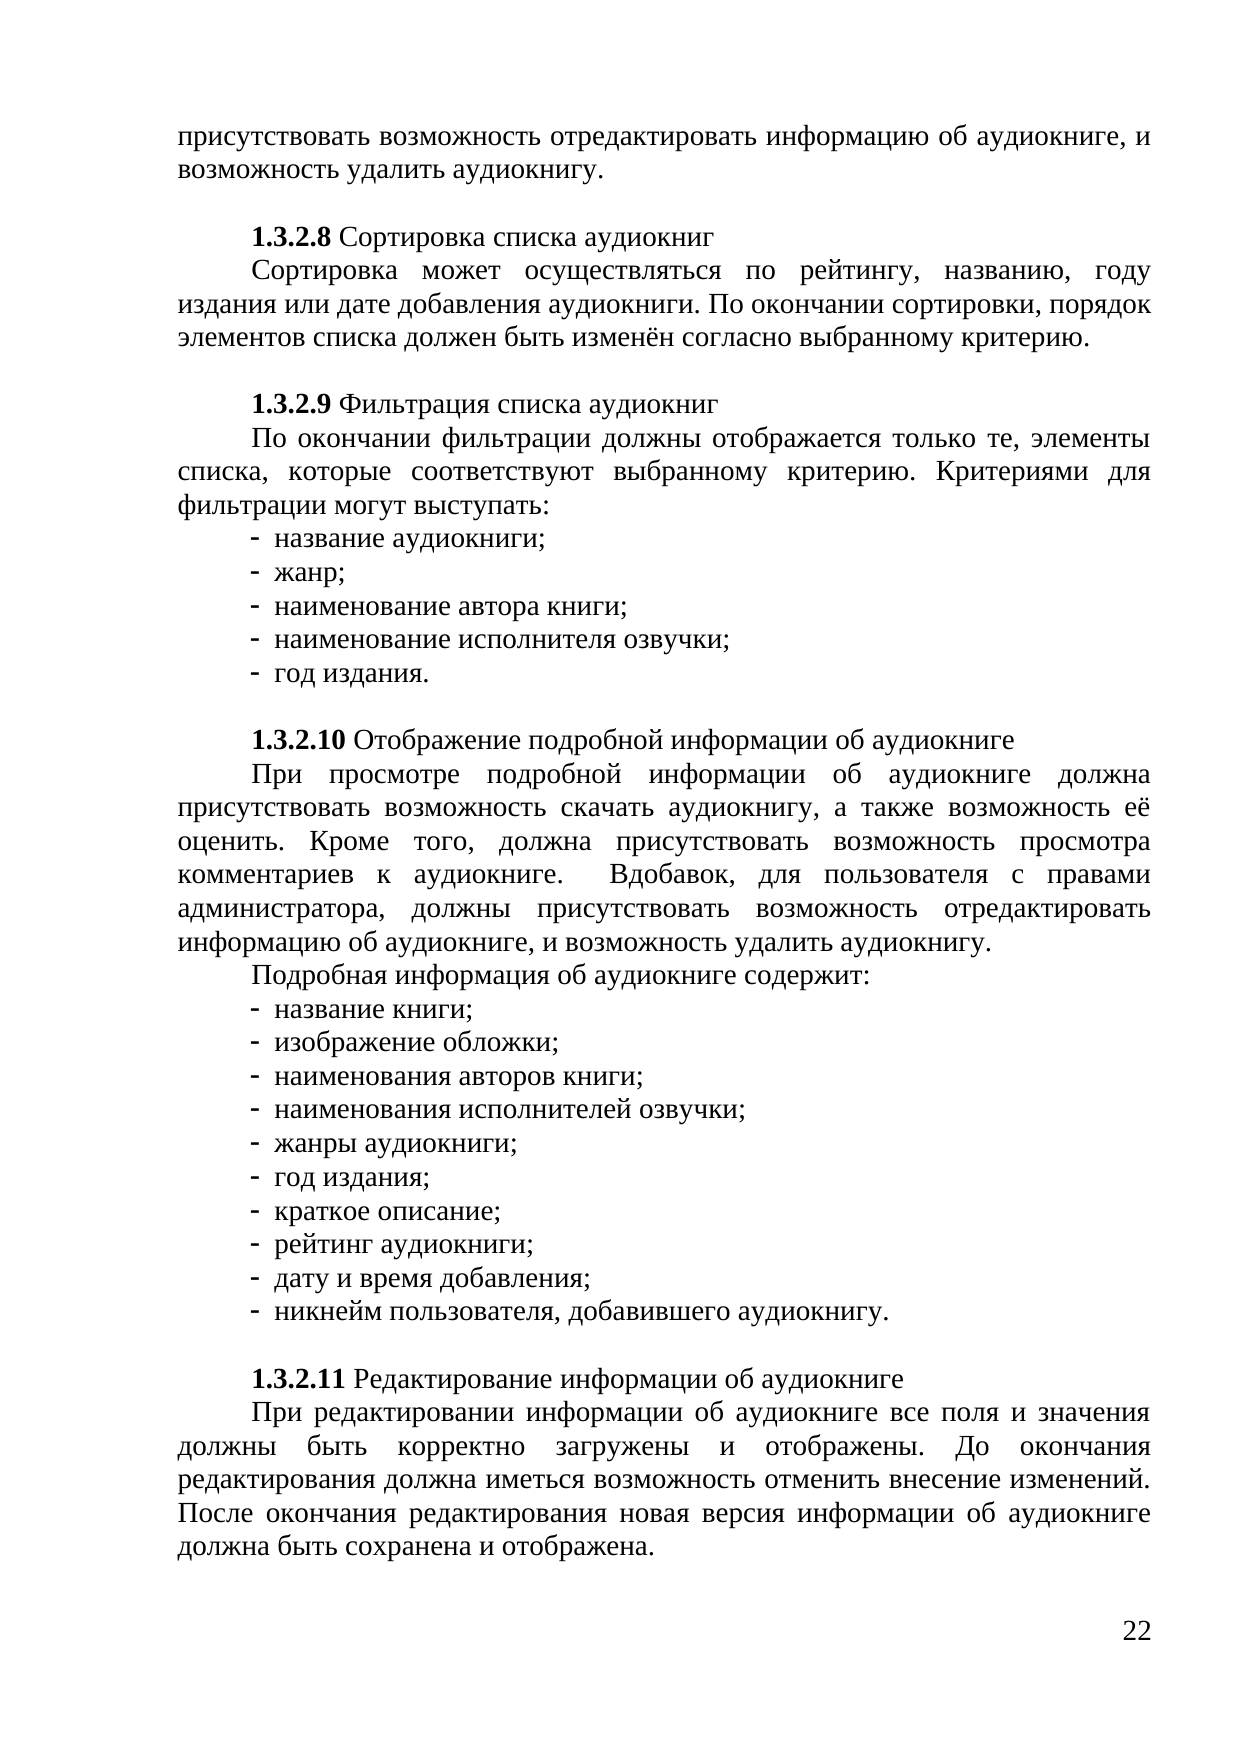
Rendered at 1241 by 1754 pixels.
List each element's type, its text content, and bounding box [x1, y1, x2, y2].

text изображение обложки; [177, 1024, 1152, 1058]
text наименования исполнителей озвучки; [177, 1092, 1152, 1125]
text краткое описание; [177, 1193, 1152, 1226]
text По окончании фильтрации должны отображается только те, элементы списка, которые соответствуют выбранному критерию. Критериями для фильтрации могут выступать: [177, 420, 1152, 521]
text название книги; [177, 991, 1152, 1024]
text 1.3.2.10 Отображение подробной информации об аудиокниге [177, 722, 1152, 756]
text жанры аудиокниги; [177, 1125, 1152, 1159]
text жанр; [177, 554, 1152, 588]
text никнейм пользователя, добавившего аудиокнигу. [177, 1293, 1152, 1327]
text Подробная информация об аудиокниге содержит: [177, 957, 1152, 991]
text рейтинг аудиокниги; [177, 1226, 1152, 1260]
text дату и время добавления; [177, 1260, 1152, 1293]
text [177, 118, 1152, 185]
text Сортировка может осуществляться по рейтингу, названию, году издания или дате добавления аудиокниги. По окончании сортировки, порядок элементов списка должен быть изменён согласно выбранному критерию. [177, 252, 1152, 353]
text год издания. [177, 655, 1152, 689]
text При просмотре подробной информации об аудиокниге должна присутствовать возможность скачать аудиокнигу, а также возможность её оценить. Кроме того, должна присутствовать возможность просмотра комментариев к аудиокниге. Вдобавок, для пользователя с правами администратора, должны присутствовать возможность отредактировать информацию об аудиокниге, и возможность удалить аудиокнигу. [177, 756, 1152, 957]
text наименования авторов книги; [177, 1058, 1152, 1092]
text При редактировании информации об аудиокниге все поля и значения должны быть корректно загружены и отображены. До окончания редактирования должна иметься возможность отменить внесение изменений. После окончания редактирования новая версия информации об аудиокниге должна быть сохранена и отображена. [177, 1394, 1152, 1562]
text наименование автора книги; [177, 588, 1152, 622]
text название аудиокниги; [177, 521, 1152, 554]
text год издания; [177, 1159, 1152, 1193]
text 1.3.2.11 Редактирование информации об аудиокниге [177, 1361, 1152, 1394]
text наименование исполнителя озвучки; [177, 622, 1152, 655]
text 1.3.2.8 Сортировка списка аудиокниг [177, 219, 1152, 252]
text 1.3.2.9 Фильтрация списка аудиокниг [177, 386, 1152, 420]
